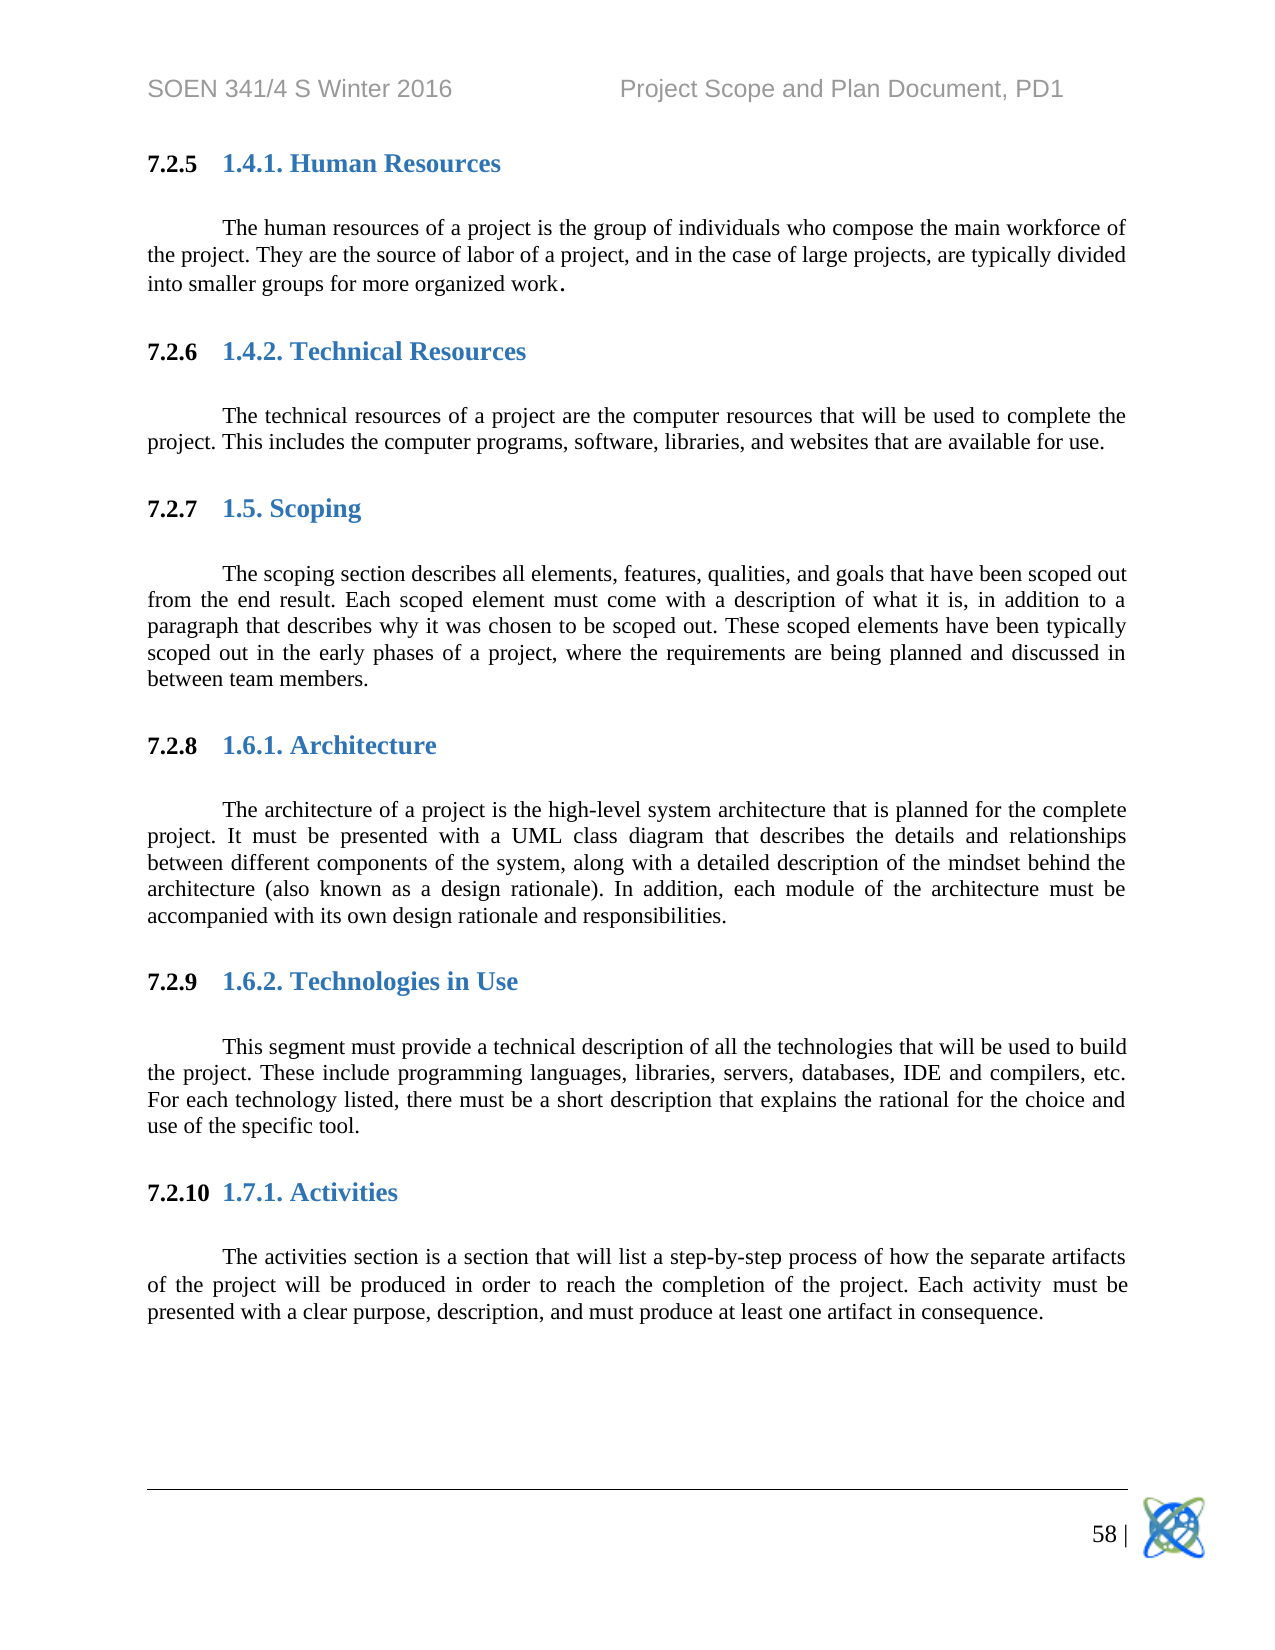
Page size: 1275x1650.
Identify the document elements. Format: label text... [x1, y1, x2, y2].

text 1.6.1. Architecture [147, 729, 1128, 760]
text 1.4.1. Human Resources [147, 147, 1128, 178]
text 1.7.1. Activities [147, 1176, 1128, 1207]
text 1.6.2. Technologies in Use [147, 966, 1128, 997]
text The human resources of a project is the group of individuals who compose the main workforce of the project. They are the source of labor of a project, and in the case of large projects, are typically divided into smaller groups for more organized work. [147, 214, 1128, 297]
text This segment must provide a technical description of all the technologies that will be used to build the project. These include programming languages, libraries, servers, databases, IDE and compilers, etc. For each technology listed, there must be a short description that explains the rational for the choice and use of the specific tool. [147, 1033, 1128, 1138]
text 1.5. Scoping [147, 492, 1128, 523]
picture [1123, 1490, 1224, 1566]
text 1.4.2. Technical Resources [147, 334, 1128, 366]
text The technical resources of a project are the computer resources that will be used to complete the project. This includes the computer programs, software, libraries, and websites that are available for use. [147, 402, 1128, 455]
text The activities section is a section that will list a step-by-step process of how the separate artifacts of the project will be produced in order to reach the completion of the project. Each activity must be presented with a clear purpose, description, and must produce at least one artifact in consequence. [147, 1243, 1128, 1325]
text The scoping section describes all elements, features, qualities, and goals that have been scoped out from the end result. Each scoped element must come with a description of what it is, in addition to a paragraph that describes why it was chosen to be scoped out. These scoped elements have been typically scoped out in the early phases of a project, where the requirements are being planned and discussed in between team members. [147, 559, 1128, 691]
text The architecture of a project is the high-level system architecture that is planned for the complete project. It must be presented with a UML class diagram that describes the details and relationships between different components of the system, along with a detailed description of the mindset behind the architecture (also known as a design rationale). In addition, each module of the architecture must be accompanied with its own design rationale and responsibilities. [147, 796, 1128, 928]
